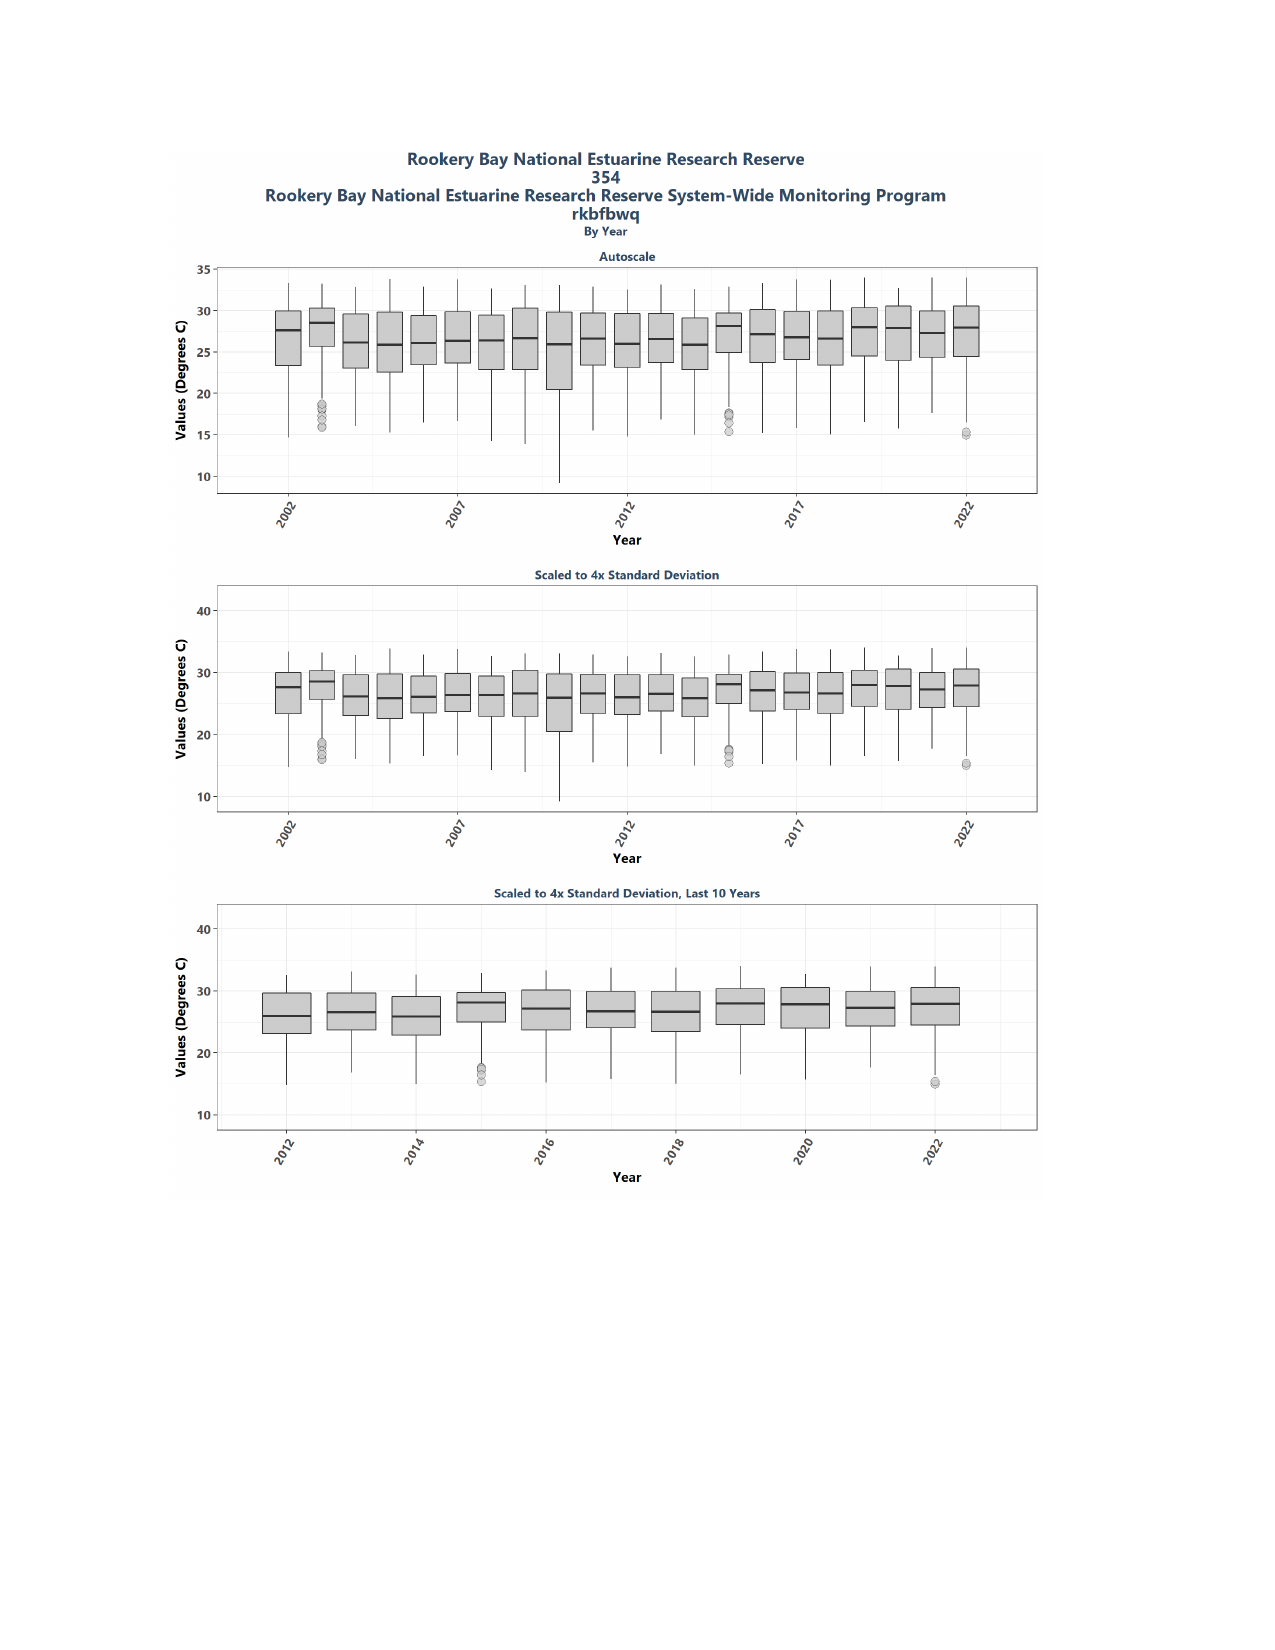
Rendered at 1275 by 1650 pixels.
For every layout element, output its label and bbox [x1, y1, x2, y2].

picture [168, 150, 1044, 1200]
